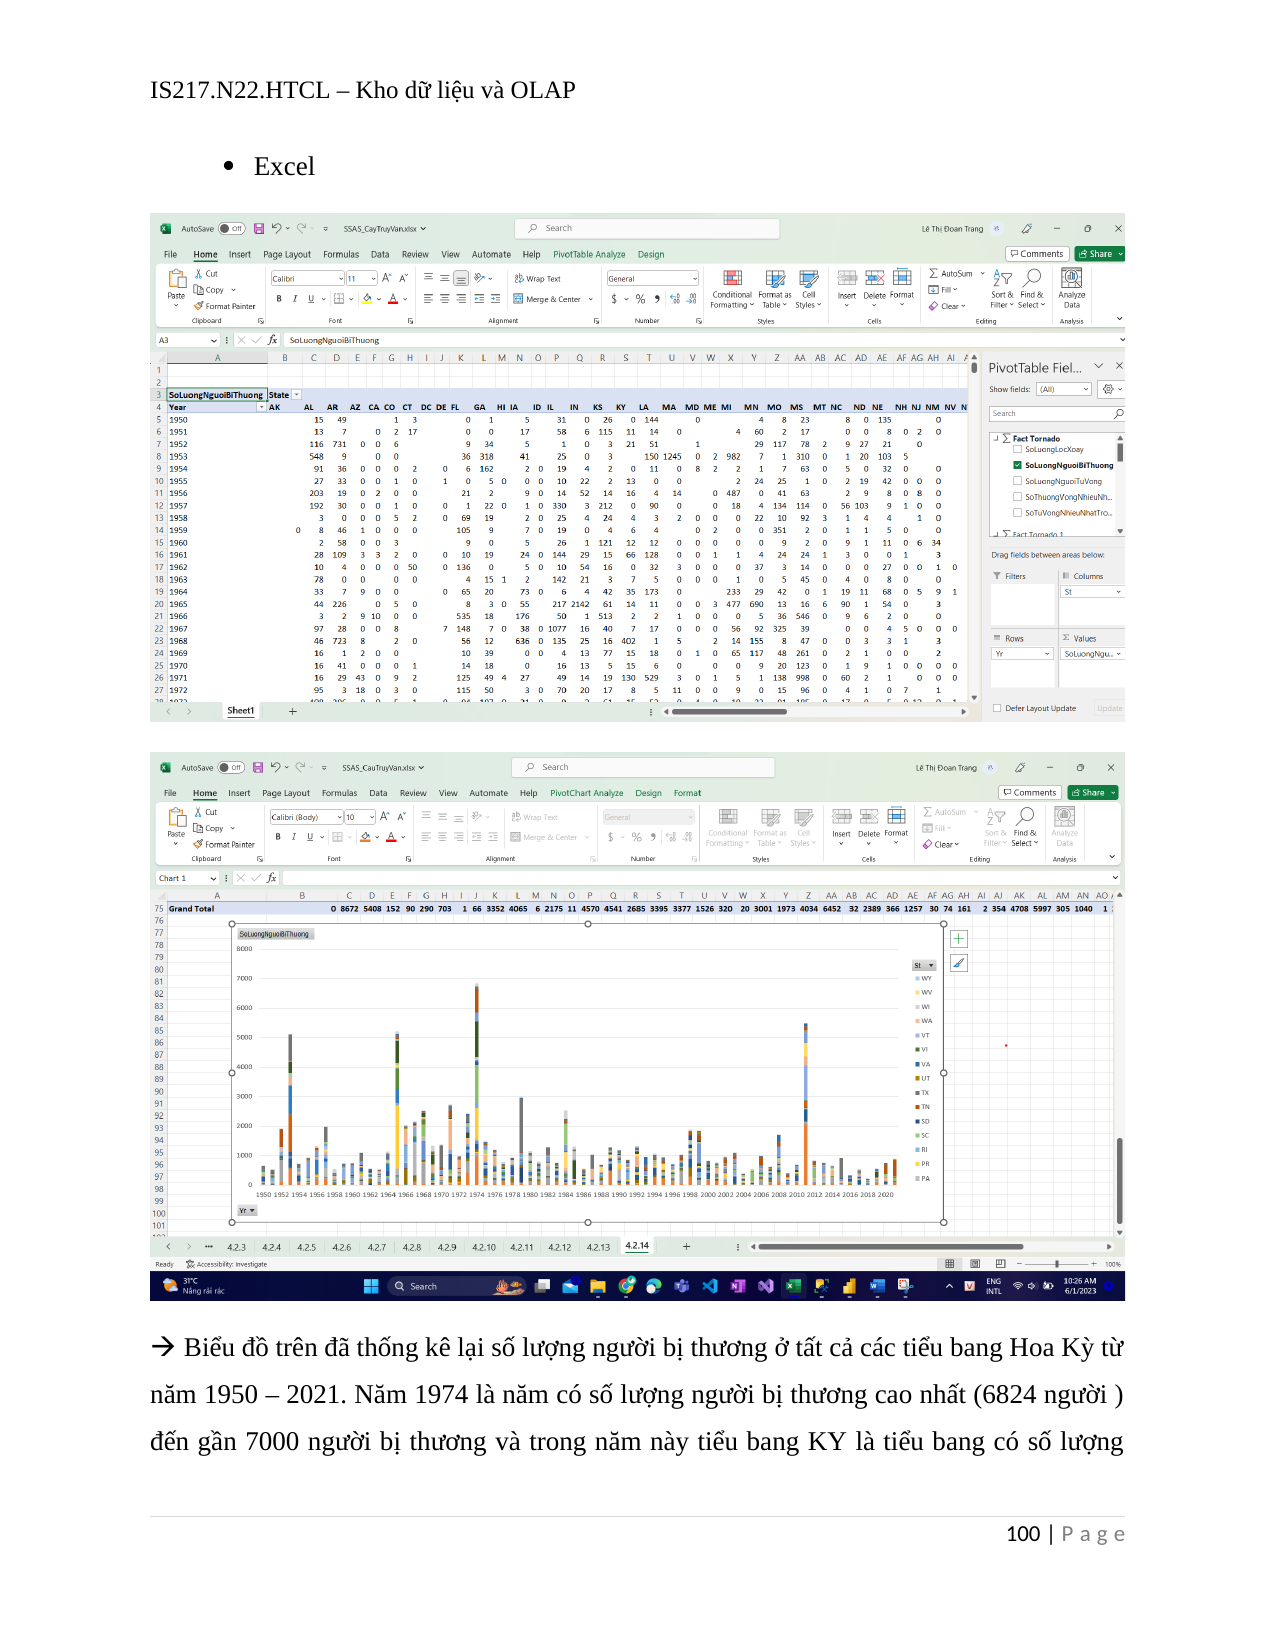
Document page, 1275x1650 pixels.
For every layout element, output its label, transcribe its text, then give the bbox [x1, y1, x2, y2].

list Excel [224, 150, 1125, 181]
picture [150, 752, 1125, 1301]
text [150, 1331, 1125, 1456]
picture [150, 213, 1125, 722]
